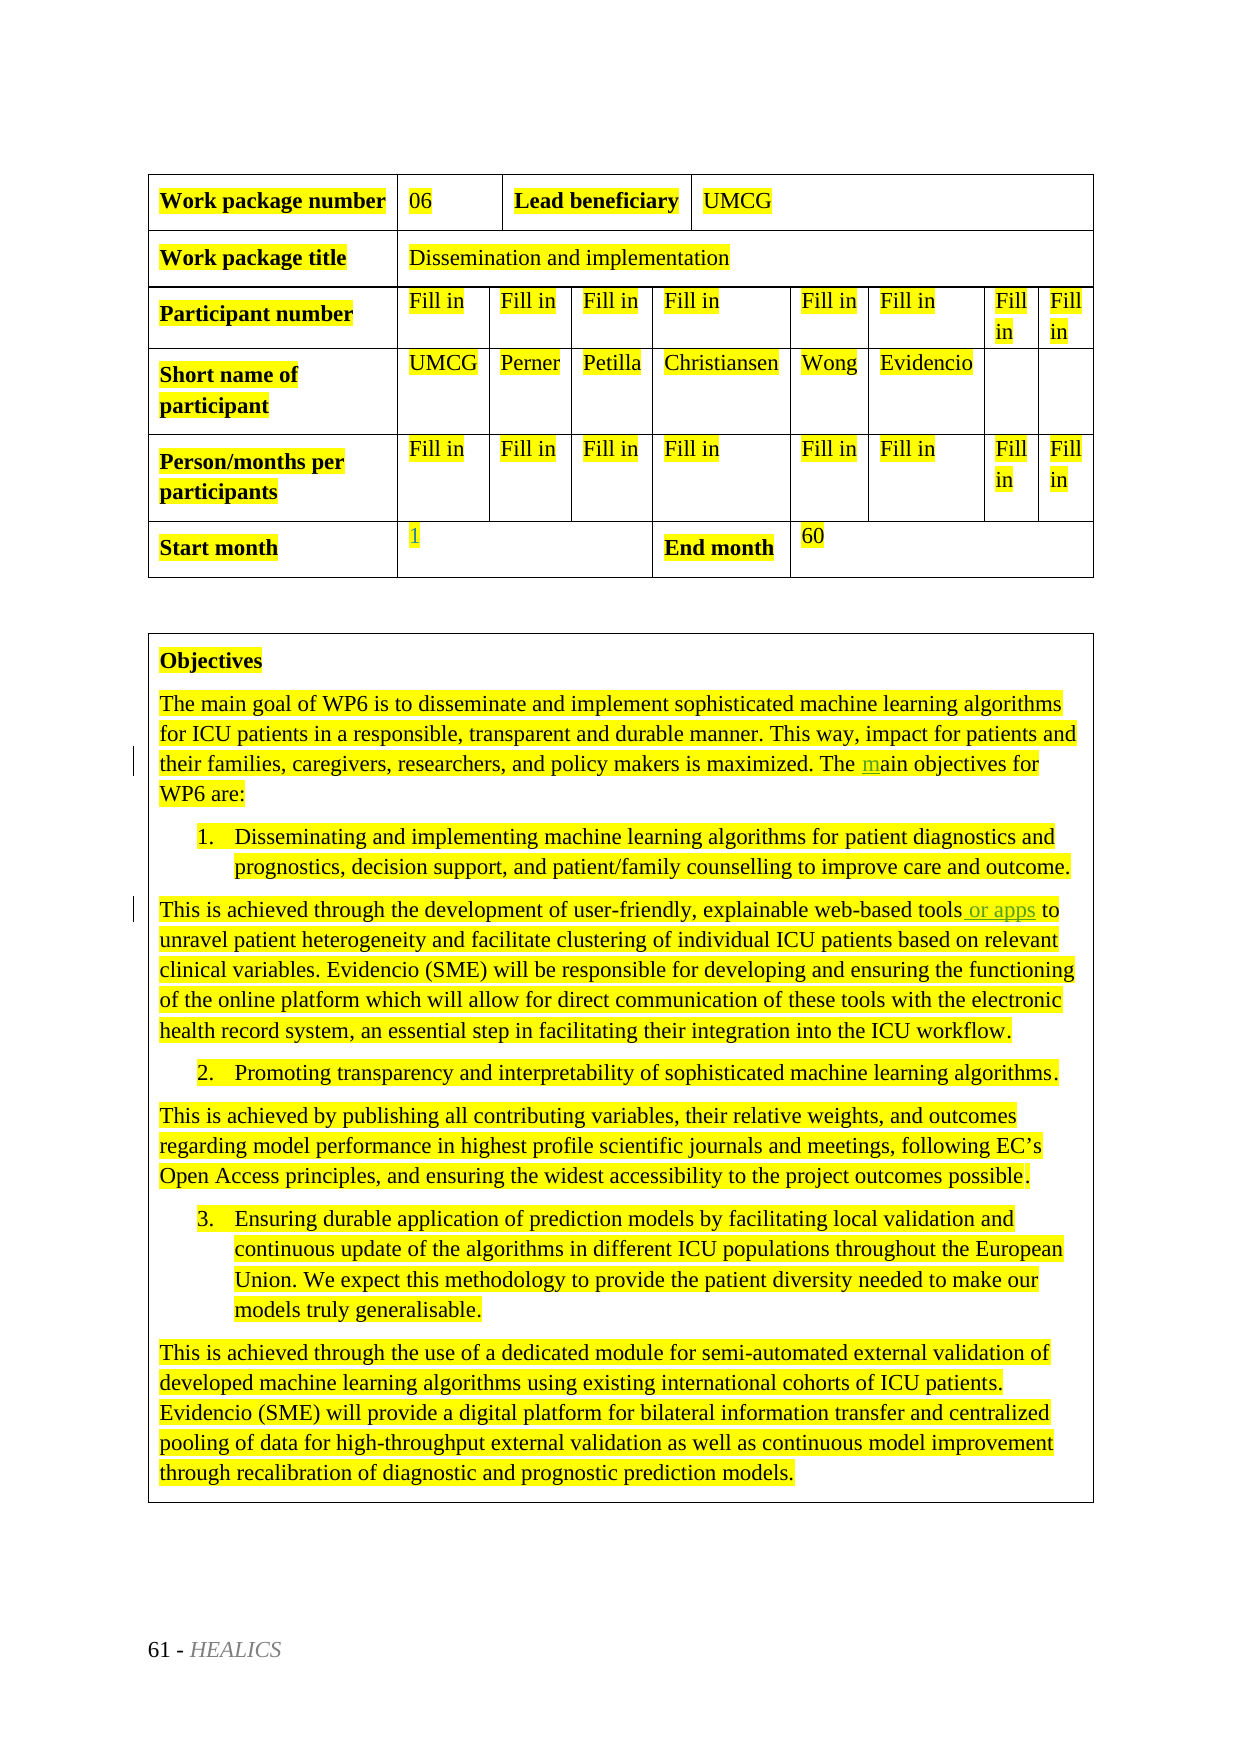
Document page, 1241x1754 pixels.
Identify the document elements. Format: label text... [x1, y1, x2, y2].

table_cell Fill in [490, 288, 571, 348]
table_header 06 [398, 175, 502, 230]
table_cell Fill in [398, 288, 489, 348]
table_cell Fill in [791, 288, 868, 348]
table_cell Fill in [791, 435, 868, 521]
table_header Work package number [149, 175, 397, 230]
table_cell Petilla [572, 349, 652, 434]
table_cell Fill in [572, 435, 652, 521]
table_cell Perner [490, 349, 571, 434]
table_cell Work package title [149, 231, 397, 286]
table_cell Fill in [869, 435, 984, 521]
table_header UMCG [692, 175, 1093, 230]
table_cell Fill in [572, 288, 652, 348]
table_cell [985, 349, 1038, 434]
table_cell Fill in [398, 435, 489, 521]
table_cell Fill in [1039, 435, 1093, 521]
table_cell Participant number [149, 288, 397, 348]
table_cell Dissemination and implementation [398, 231, 1093, 286]
table_cell 60 [791, 522, 1093, 577]
table_cell Fill in [653, 435, 790, 521]
table_cell [1039, 349, 1093, 434]
table_cell Evidencio [869, 349, 984, 434]
table_cell UMCG [398, 349, 489, 434]
table_header Lead beneficiary [503, 175, 691, 230]
table_cell Person/months per participants [149, 435, 397, 521]
table_cell Fill in [985, 435, 1038, 521]
table_cell Wong [791, 349, 868, 434]
table_cell Fill in [653, 288, 790, 348]
table_cell Christiansen [653, 349, 790, 434]
table_cell Fill in [985, 288, 1038, 348]
table_cell Start month [149, 522, 397, 577]
table_cell Fill in [869, 288, 984, 348]
table_cell Short name of participant [149, 349, 397, 434]
table_cell End month [653, 522, 790, 577]
table_header Objectives The main goal of WP6 is to disseminate and implement sophisticated machine learning algorithms for ICU patients in a responsible, transparent and durable manner. This way, impact for patients and their families, caregivers, researchers, and policy makers is maximized. The ain objectives for WP6 are: Disseminating and implementing machine learning algorithms for patient diagnostics and prognostics, decision support, and patient/family counselling to improve care and outcome. This is achieved through the development of user-friendly, explainable web-based tools to unravel patient heterogeneity and facilitate clustering of individual ICU patients based on relevant clinical variables. Evidencio (SME) will be responsible for developing and ensuring the functioning of the online platform which will allow for direct communication of these tools with the electronic health record system, an essential step in facilitating their integration into the ICU workflow. Promoting transparency and interpretability of sophisticated machine learning algorithms. This is achieved by publishing all contributing variables, their relative weights, and outcomes regarding model performance in highest profile scientific journals and meetings, following EC’s Open Access principles, and ensuring the widest accessibility to the project outcomes possible. Ensuring durable application of prediction models by facilitating local validation and continuous update of the algorithms in different ICU populations throughout the European Union. We expect this methodology to provide the patient diversity needed to make our models truly generalisable. This is achieved through the use of a dedicated module for semi-automated external validation of developed machine learning algorithms using existing international cohorts of ICU patients. Evidencio (SME) will provide a digital platform for bilateral information transfer and centralized pooling of data for high-throughput external validation as well as continuous model improvement through recalibration of diagnostic and prognostic prediction models. [149, 634, 1093, 1502]
table_cell Fill in [1039, 288, 1093, 348]
table_cell Fill in [490, 435, 571, 521]
table_cell 1 [398, 522, 652, 577]
